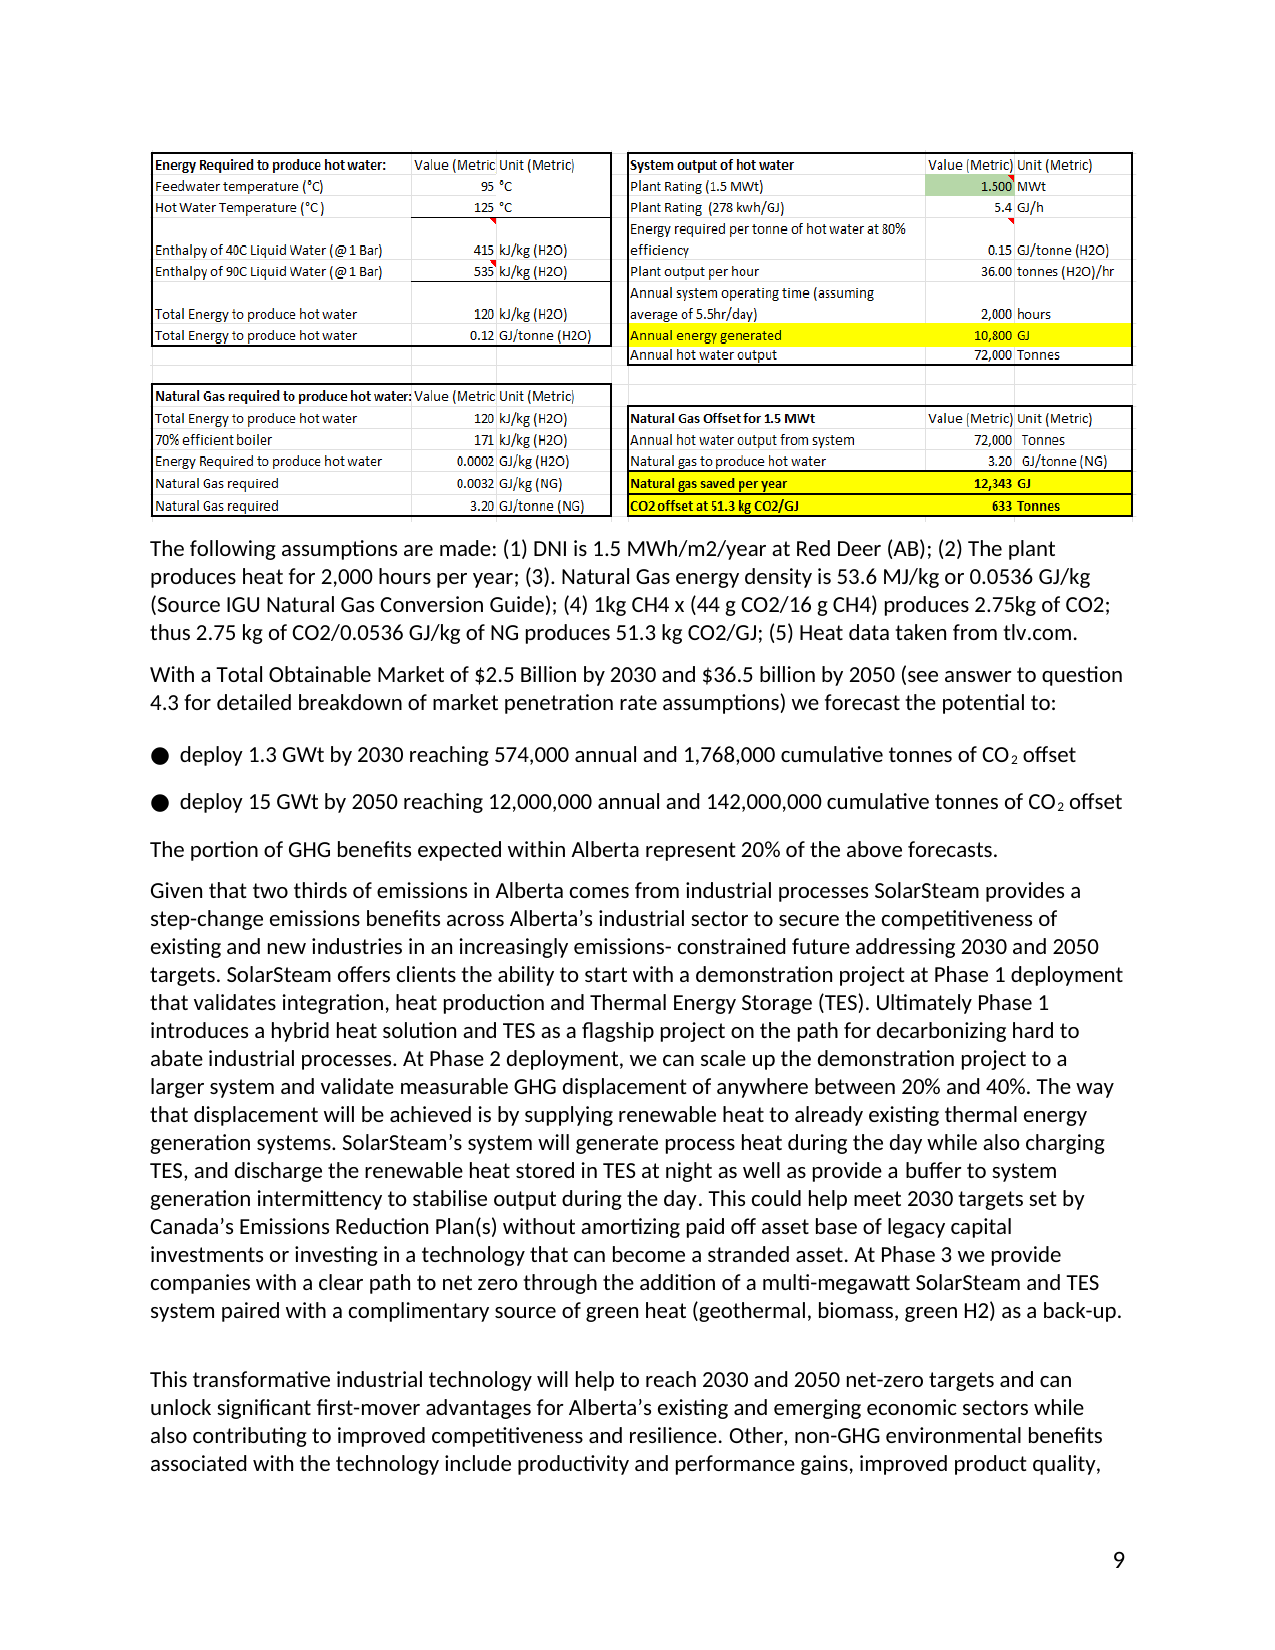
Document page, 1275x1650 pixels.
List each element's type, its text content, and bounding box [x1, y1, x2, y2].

picture [150, 150, 1137, 522]
text With a Total Obtainable Market of $2.5 Billion by 2030 and $36.5 billion by 2050 (see answer to question 4.3 for detailed breakdown of market penetration rate assumptions) we forecast the potential to: [150, 659, 1125, 716]
text The following assumptions are made: (1) DNI is 1.5 MWh/m2/year at Red Deer (AB); (2) The plant produces heat for 2,000 hours per year; (3). Natural Gas energy density is 53.6 MJ/kg or 0.0536 GJ/kg (Source IGU Natural Gas Conversion Guide); (4) 1kg CH4 x (44 g CO2/16 g CH4) produces 2.75kg of CO2; thus 2.75 kg of CO2/0.0536 GJ/kg of NG produces 51.3 kg CO2/GJ; (5) Heat data taken from tlv.com. [150, 534, 1125, 646]
text The portion of GHG benefits expected within Alberta represent 20% of the above forecasts. [150, 835, 1125, 863]
text Given that two thirds of emissions in Alberta comes from industrial processes SolarSteam provides a step-change emissions benefits across Alberta’s industrial sector to secure the competitiveness of existing and new industries in an increasingly emissions- constrained future addressing 2030 and 2050 targets. SolarSteam offers clients the ability to start with a demonstration project at Phase 1 deployment that validates integration, heat production and Thermal Energy Storage (TES). Ultimately Phase 1 introduces a hybrid heat solution and TES as a flagship project on the path for decarbonizing hard to abate industrial processes. At Phase 2 deployment, we can scale up the demonstration project to a larger system and validate measurable GHG displacement of anywhere between 20% and 40%. The way that displacement will be achieved is by supplying renewable heat to already existing thermal energy generation systems. SolarSteam’s system will generate process heat during the day while also charging TES, and discharge the renewable heat stored in TES at night as well as provide a buffer to system generation intermittency to stabilise output during the day. This could help meet 2030 targets set by Canada’s Emissions Reduction Plan(s) without amortizing paid off asset base of legacy capital investments or investing in a technology that can become a stranded asset. At Phase 3 we provide companies with a clear path to net zero through the addition of a multi-megawatt SolarSteam and TES system paired with a complimentary source of green heat (geothermal, biomass, green H2) as a back-up. [150, 875, 1125, 1353]
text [150, 1365, 1125, 1477]
list deploy 15 GWt by 2050 reaching 12,000,000 annual and 142,000,000 cumulative tonnes of CO2 offset [150, 775, 1125, 822]
list deploy 1.3 GWt by 2030 reaching 574,000 annual and 1,768,000 cumulative tonnes of CO2 offset [150, 728, 1125, 775]
